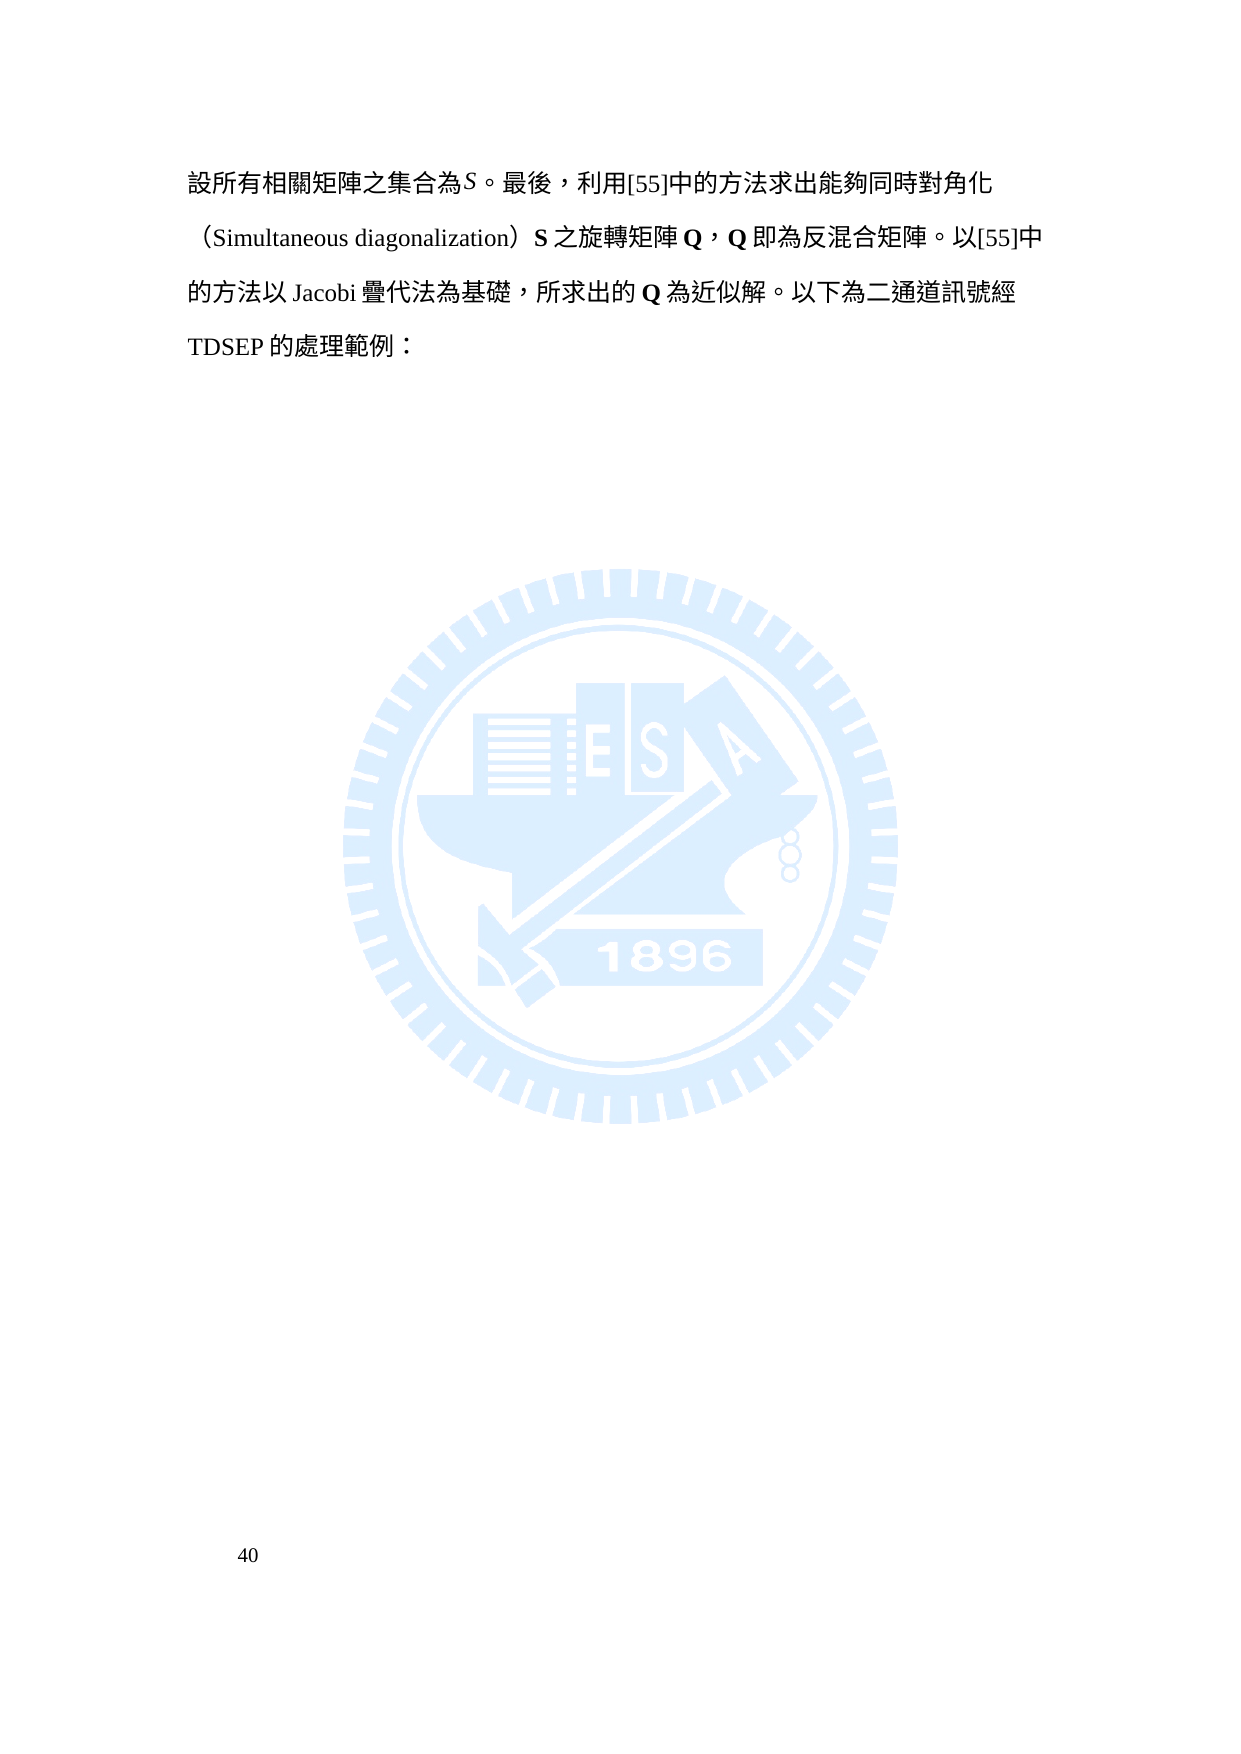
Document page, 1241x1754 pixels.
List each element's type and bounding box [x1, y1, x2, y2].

text [187, 163, 1053, 363]
